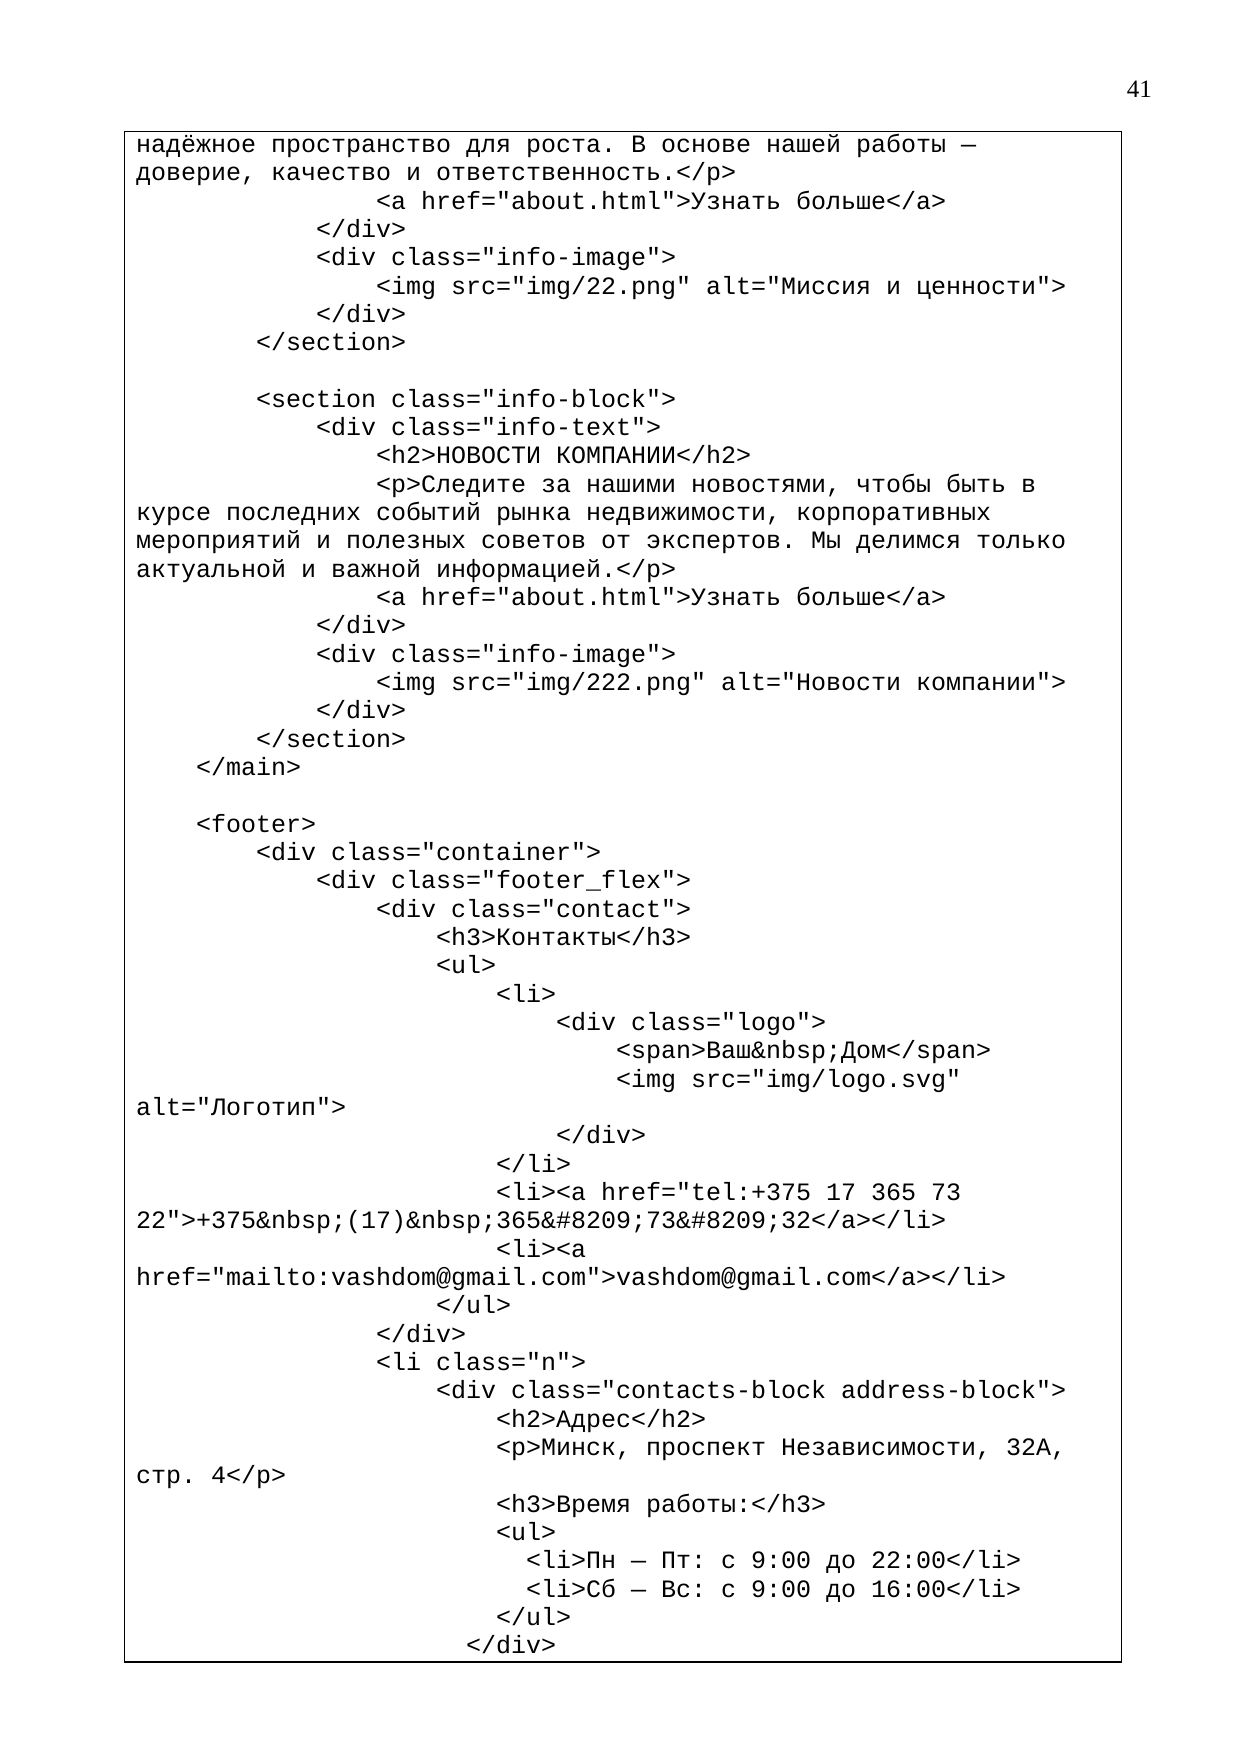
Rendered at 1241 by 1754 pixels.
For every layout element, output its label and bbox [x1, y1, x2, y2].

table_header [125, 132, 1121, 1661]
